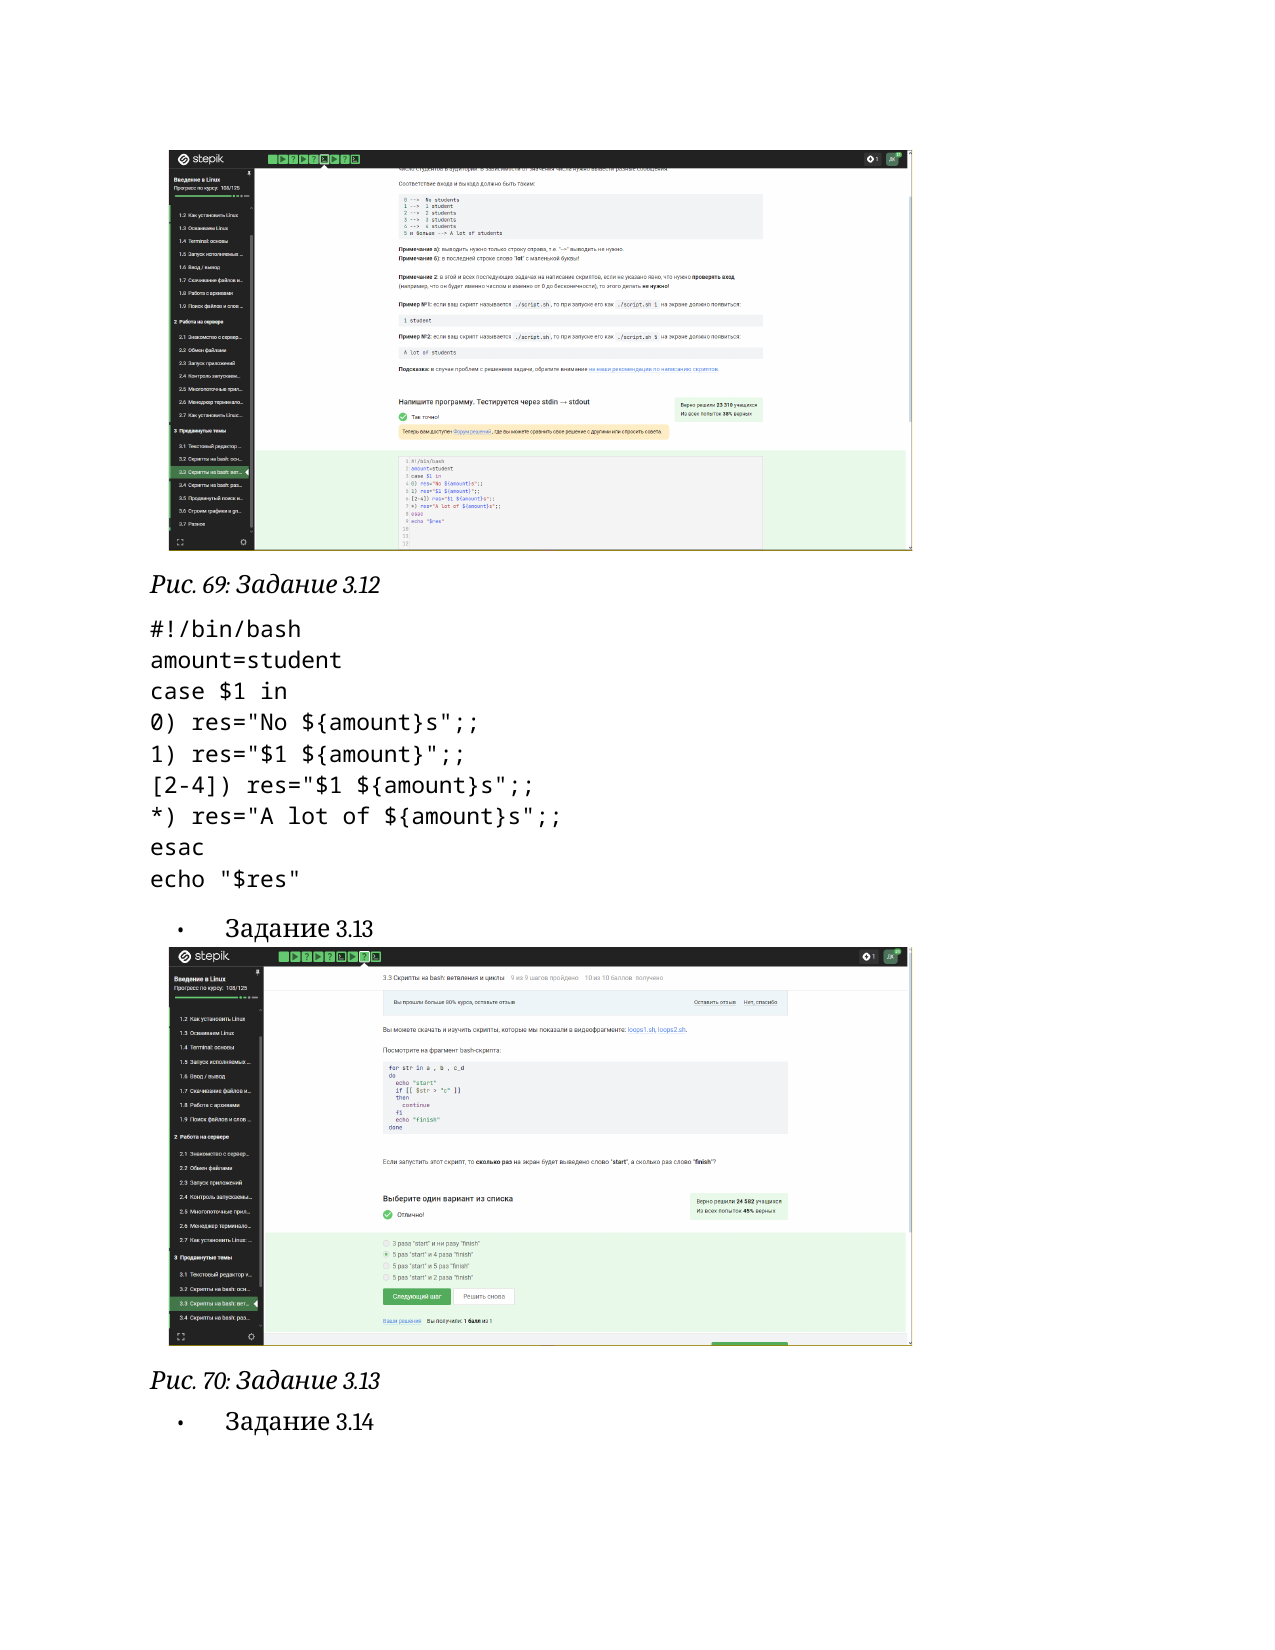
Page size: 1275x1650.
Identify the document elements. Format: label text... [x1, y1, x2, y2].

picture [168, 947, 913, 1346]
text #!/bin/bash amount=student case $1 in 0) res="No ${amount}s";; 1) res="$1 ${amount}";; [2-4]) res="$1 ${amount}s";; *) res="A lot of ${amount}s";; esac echo "$res" [150, 613, 1125, 894]
text Рис. 69: Задание 3.12 [150, 571, 1125, 600]
text Рис. 70: Задание 3.13 [150, 1367, 1125, 1396]
picture [168, 150, 913, 551]
list Задание 3.13 [175, 915, 1125, 943]
list Задание 3.14 [175, 1408, 1125, 1437]
